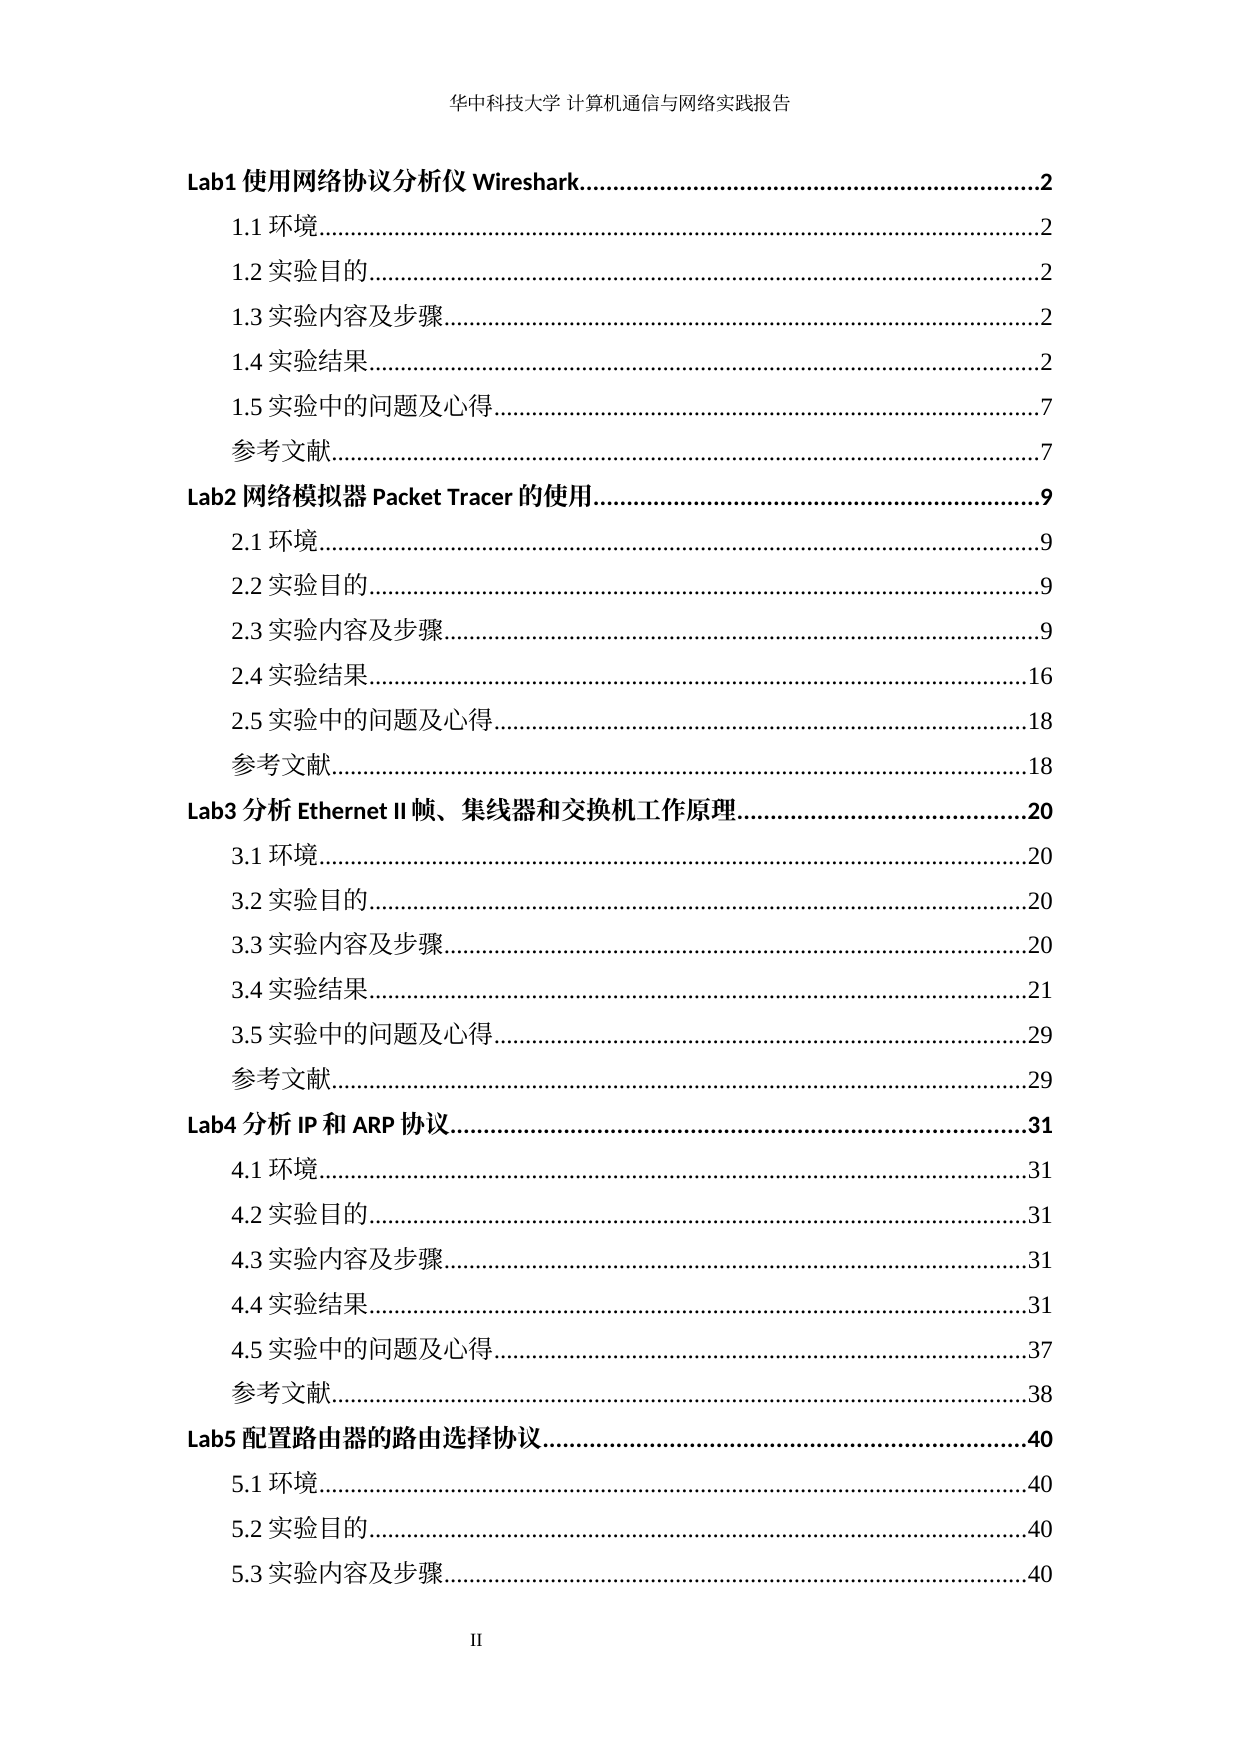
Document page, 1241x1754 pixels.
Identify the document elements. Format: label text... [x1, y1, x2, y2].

text 2.4 实验结果 16 [231, 656, 1053, 692]
text 3.3 实验内容及步骤 20 [231, 925, 1053, 961]
text 参考文献 29 [231, 1060, 1053, 1096]
text 4.4 实验结果 31 [231, 1284, 1053, 1320]
text 4.1 环境 31 [231, 1150, 1053, 1186]
text 2.2 实验目的 9 [231, 566, 1053, 602]
text 参考文献 18 [231, 746, 1053, 782]
text Lab2 网络模拟器Packet Tracer的使用 9 [187, 476, 1053, 512]
text Lab3 分析Ethernet II帧、集线器和交换机工作原理 20 [187, 791, 1053, 826]
text 4.2 实验目的 31 [231, 1194, 1053, 1231]
text 5.2 实验目的 40 [231, 1509, 1053, 1545]
text 4.3 实验内容及步骤 31 [231, 1239, 1053, 1275]
text 1.4 实验结果 2 [231, 342, 1053, 377]
text Lab4 分析IP和ARP协议 31 [187, 1105, 1053, 1141]
text 1.5 实验中的问题及心得 7 [231, 386, 1053, 422]
text 2.1 环境 9 [231, 521, 1053, 557]
text 2.5 实验中的问题及心得 18 [231, 701, 1053, 737]
text 1.1 环境 2 [231, 207, 1053, 243]
text 4.5 实验中的问题及心得 37 [231, 1329, 1053, 1365]
text 参考文献 38 [231, 1374, 1053, 1410]
text 3.4 实验结果 21 [231, 970, 1053, 1006]
text 1.2 实验目的 2 [231, 252, 1053, 288]
text 5.3 实验内容及步骤 40 [231, 1554, 1053, 1590]
text 1.3 实验内容及步骤 2 [231, 297, 1053, 333]
text 3.5 实验中的问题及心得 29 [231, 1015, 1053, 1051]
text Lab5 配置路由器的路由选择协议 40 [187, 1419, 1053, 1455]
text 参考文献 7 [231, 431, 1053, 467]
text 5.1 环境 40 [231, 1464, 1053, 1500]
text Lab1 使用网络协议分析仪Wireshark 2 [187, 162, 1053, 198]
text 3.2 实验目的 20 [231, 880, 1053, 916]
text 3.1 环境 20 [231, 835, 1053, 871]
text 2.3 实验内容及步骤 9 [231, 611, 1053, 647]
